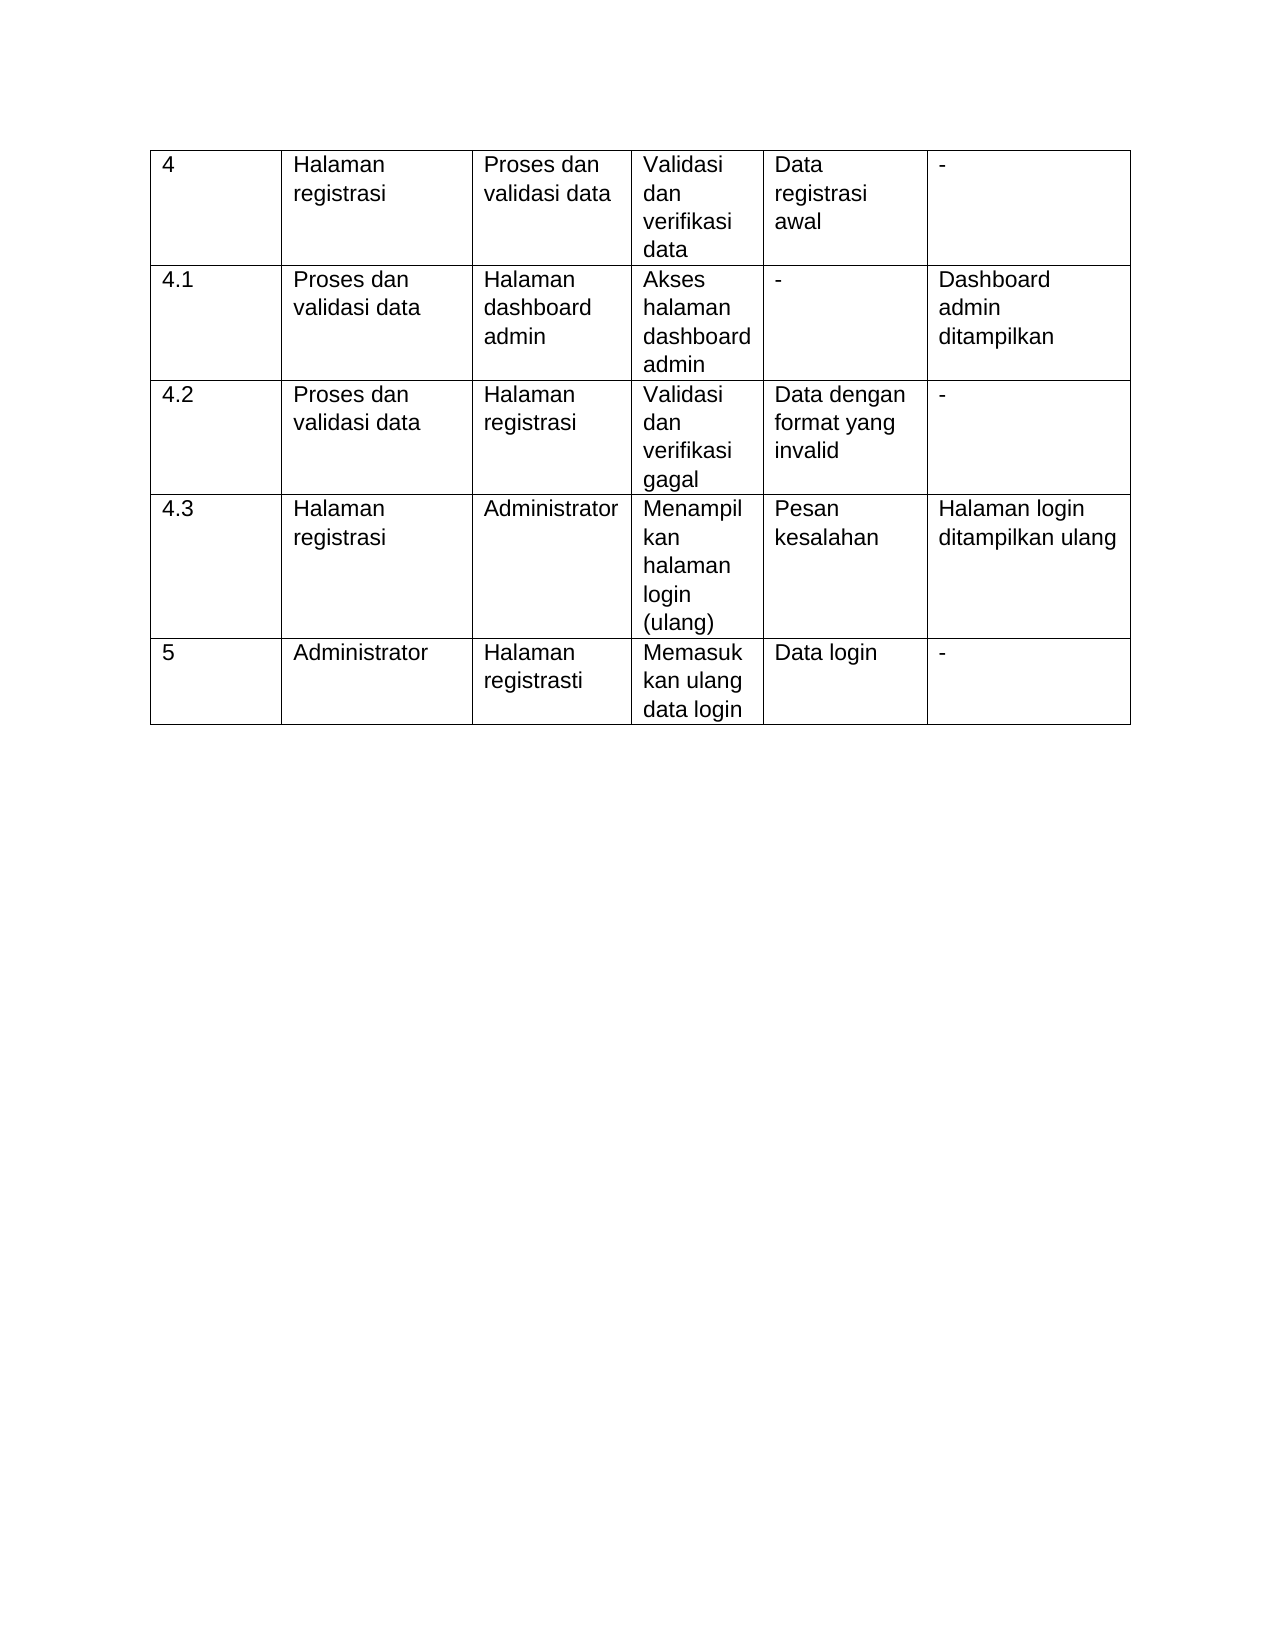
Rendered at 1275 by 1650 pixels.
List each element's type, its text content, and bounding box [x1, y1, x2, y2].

table_cell - [928, 151, 1130, 265]
table_cell Halaman registrasti [473, 639, 631, 724]
table_cell Halaman dashboard admin [473, 266, 631, 379]
table_cell Halaman registrasi [282, 495, 472, 638]
table_cell - [764, 266, 927, 379]
table_cell - [928, 381, 1130, 494]
table_cell 4.1 [151, 266, 281, 379]
table_cell Proses dan validasi data [473, 151, 631, 265]
table_cell 5 [151, 639, 281, 724]
table_cell Data login [764, 639, 927, 724]
table_cell Halaman registrasi [282, 151, 472, 265]
table_cell 4 [151, 151, 281, 265]
table_cell Pesan kesalahan [764, 495, 927, 638]
table_cell Proses dan validasi data [282, 381, 472, 494]
table_cell Halaman registrasi [473, 381, 631, 494]
table_cell Dashboard admin ditampilkan [928, 266, 1130, 379]
table_cell Menampilkan halaman login (ulang) [632, 495, 763, 638]
table_cell 4.3 [151, 495, 281, 638]
table_cell - [928, 639, 1130, 724]
table_cell Validasi dan verifikasi data [632, 151, 763, 265]
table_cell Halaman login ditampilkan ulang [928, 495, 1130, 638]
table_cell Validasi dan verifikasi gagal [632, 381, 763, 494]
table_cell Akses halaman dashboard admin [632, 266, 763, 379]
table_cell Administrator [473, 495, 631, 638]
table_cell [764, 151, 927, 265]
table_cell Proses dan validasi data [282, 266, 472, 379]
table_cell Memasukkan ulang data login [632, 639, 763, 724]
table_cell Administrator [282, 639, 472, 724]
table_cell Data dengan format yang invalid [764, 381, 927, 494]
table_cell 4.2 [151, 381, 281, 494]
